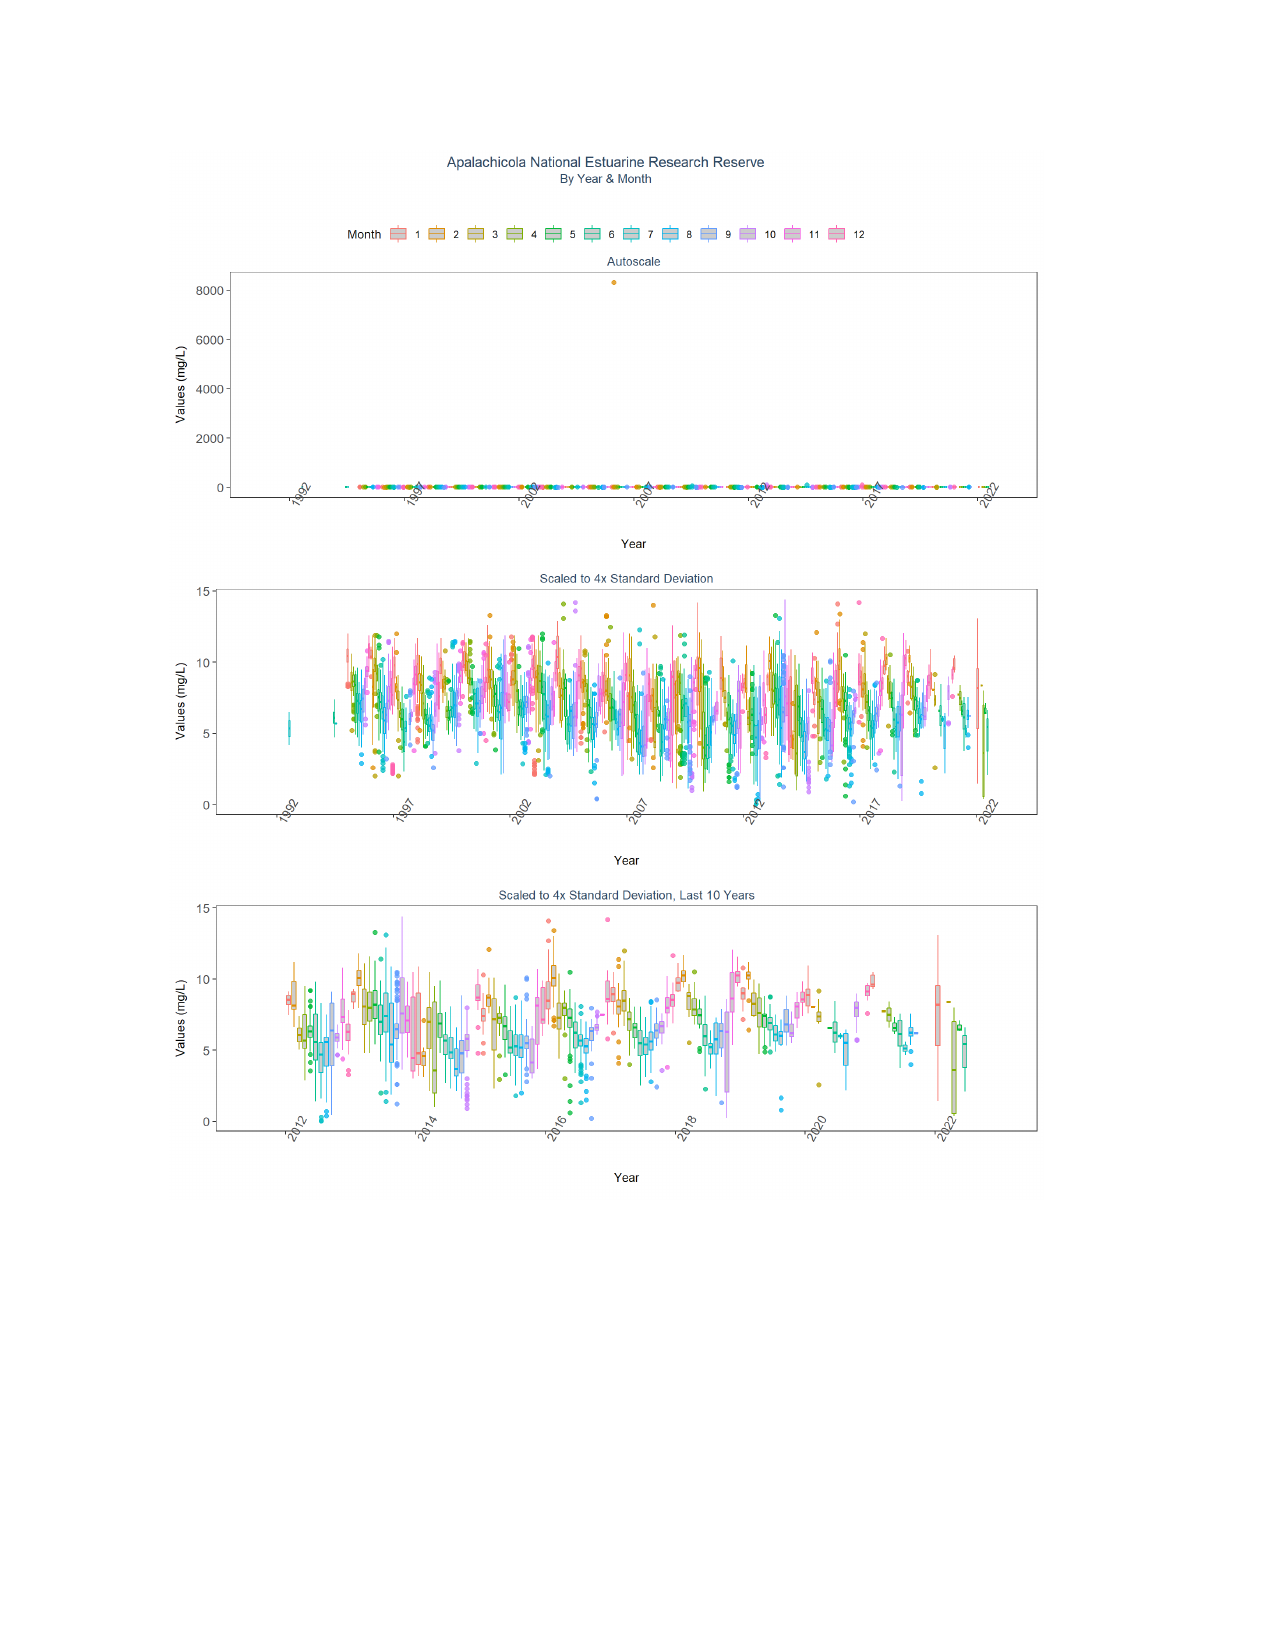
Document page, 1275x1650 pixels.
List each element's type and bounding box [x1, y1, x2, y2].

picture [168, 150, 1044, 1200]
